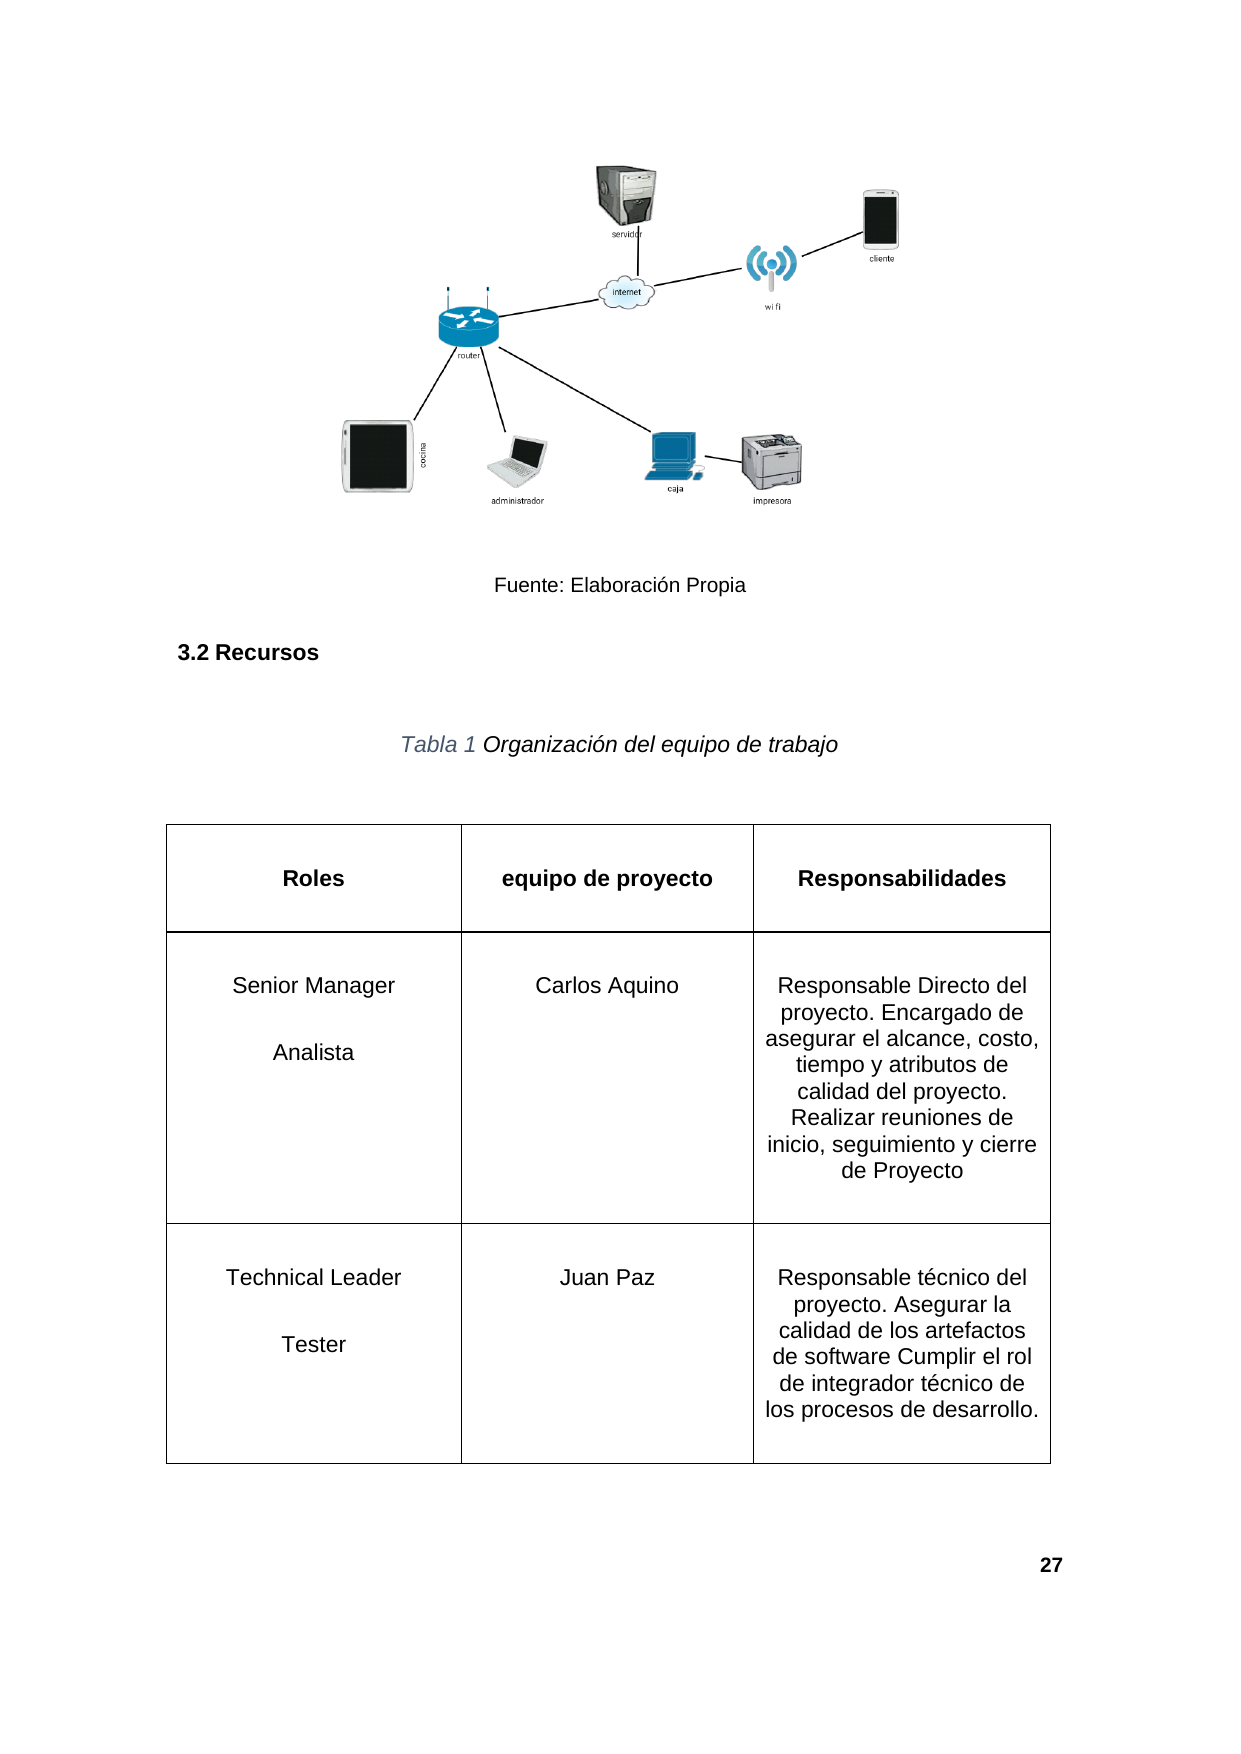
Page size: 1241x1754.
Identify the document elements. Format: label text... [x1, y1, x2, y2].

table_cell Juan Paz [462, 1224, 753, 1462]
table_cell Responsable Directo del proyecto. Encargado de asegurar el alcance, costo, tiempo y atributos de calidad del proyecto. Realizar reuniones de inicio, seguimiento y cierre de Proyecto [754, 933, 1050, 1223]
table_header Roles [167, 825, 461, 931]
table_cell Carlos Aquino [462, 933, 753, 1223]
table_cell Senior Manager Analista [167, 933, 461, 1223]
table_cell Technical Leader Tester [167, 1224, 461, 1462]
table_header equipo de proyecto [462, 825, 753, 931]
table_cell Responsable técnico del proyecto. Asegurar la calidad de los artefactos de software Cumplir el rol de integrador técnico de los procesos de desarrollo. [754, 1224, 1050, 1462]
table_header Responsabilidades [754, 825, 1050, 931]
text Tabla 1 Organización del equipo de trabajo [177, 731, 1063, 758]
picture [323, 147, 917, 531]
text Fuente: Elaboración Propia [177, 573, 1063, 597]
subtitle Recursos [177, 638, 1063, 665]
